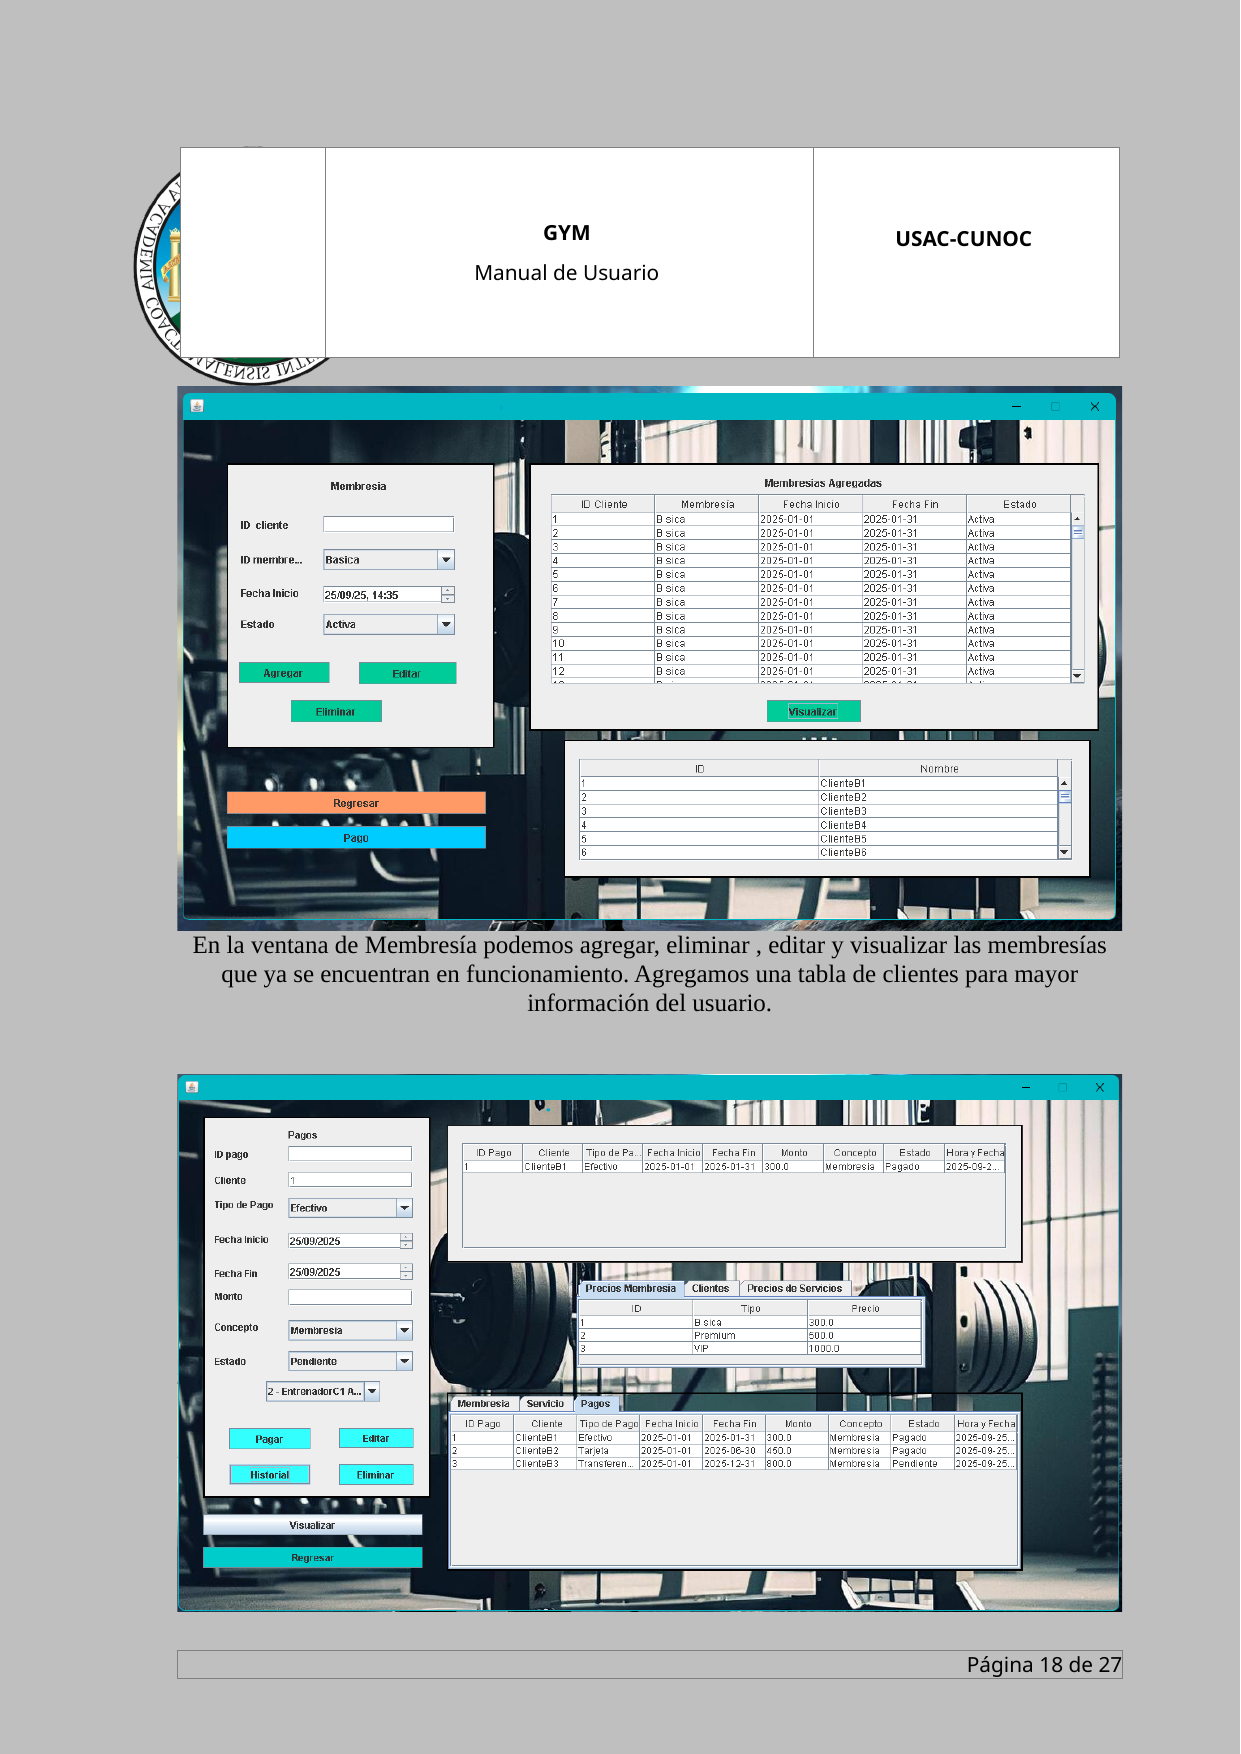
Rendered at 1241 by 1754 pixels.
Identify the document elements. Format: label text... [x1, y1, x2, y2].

picture [177, 1074, 1123, 1612]
text En la ventana de Membresía podemos agregar, eliminar , editar y visualizar las membresías que ya se encuentran en funcionamiento. Agregamos una tabla de clientes para mayor información del usuario. [177, 931, 1122, 1017]
picture [133, 146, 1123, 931]
